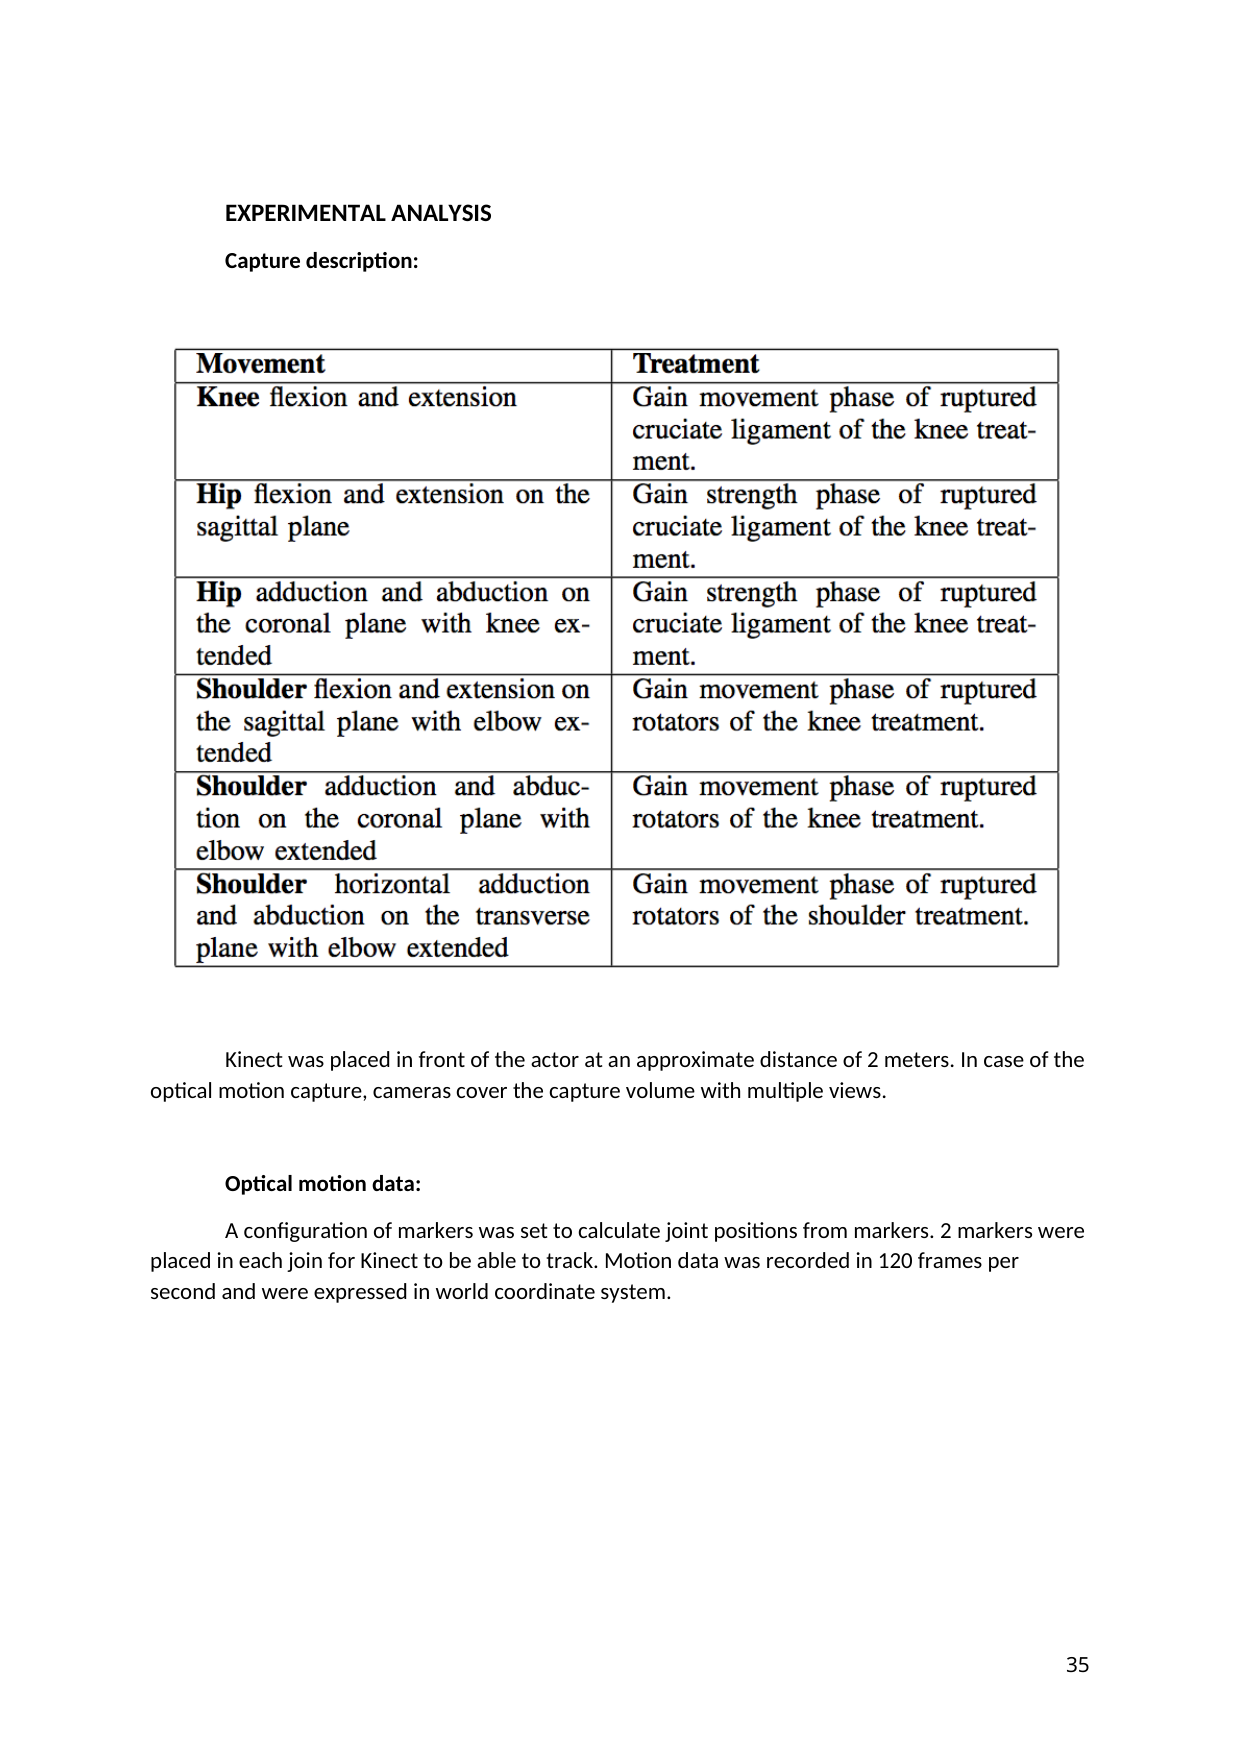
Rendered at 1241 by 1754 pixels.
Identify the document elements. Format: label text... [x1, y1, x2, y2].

picture [165, 328, 1072, 985]
text Optical motion data: [150, 1169, 1090, 1197]
text A configuration of markers was set to calculate joint positions from markers. 2 markers were placed in each join for Kinect to be able to track. Motion data was recorded in 120 frames per second and were expressed in world coordinate system. [150, 1216, 1090, 1305]
text EXPERIMENTAL ANALYSIS [150, 197, 1090, 227]
text Capture description: [150, 246, 1090, 274]
